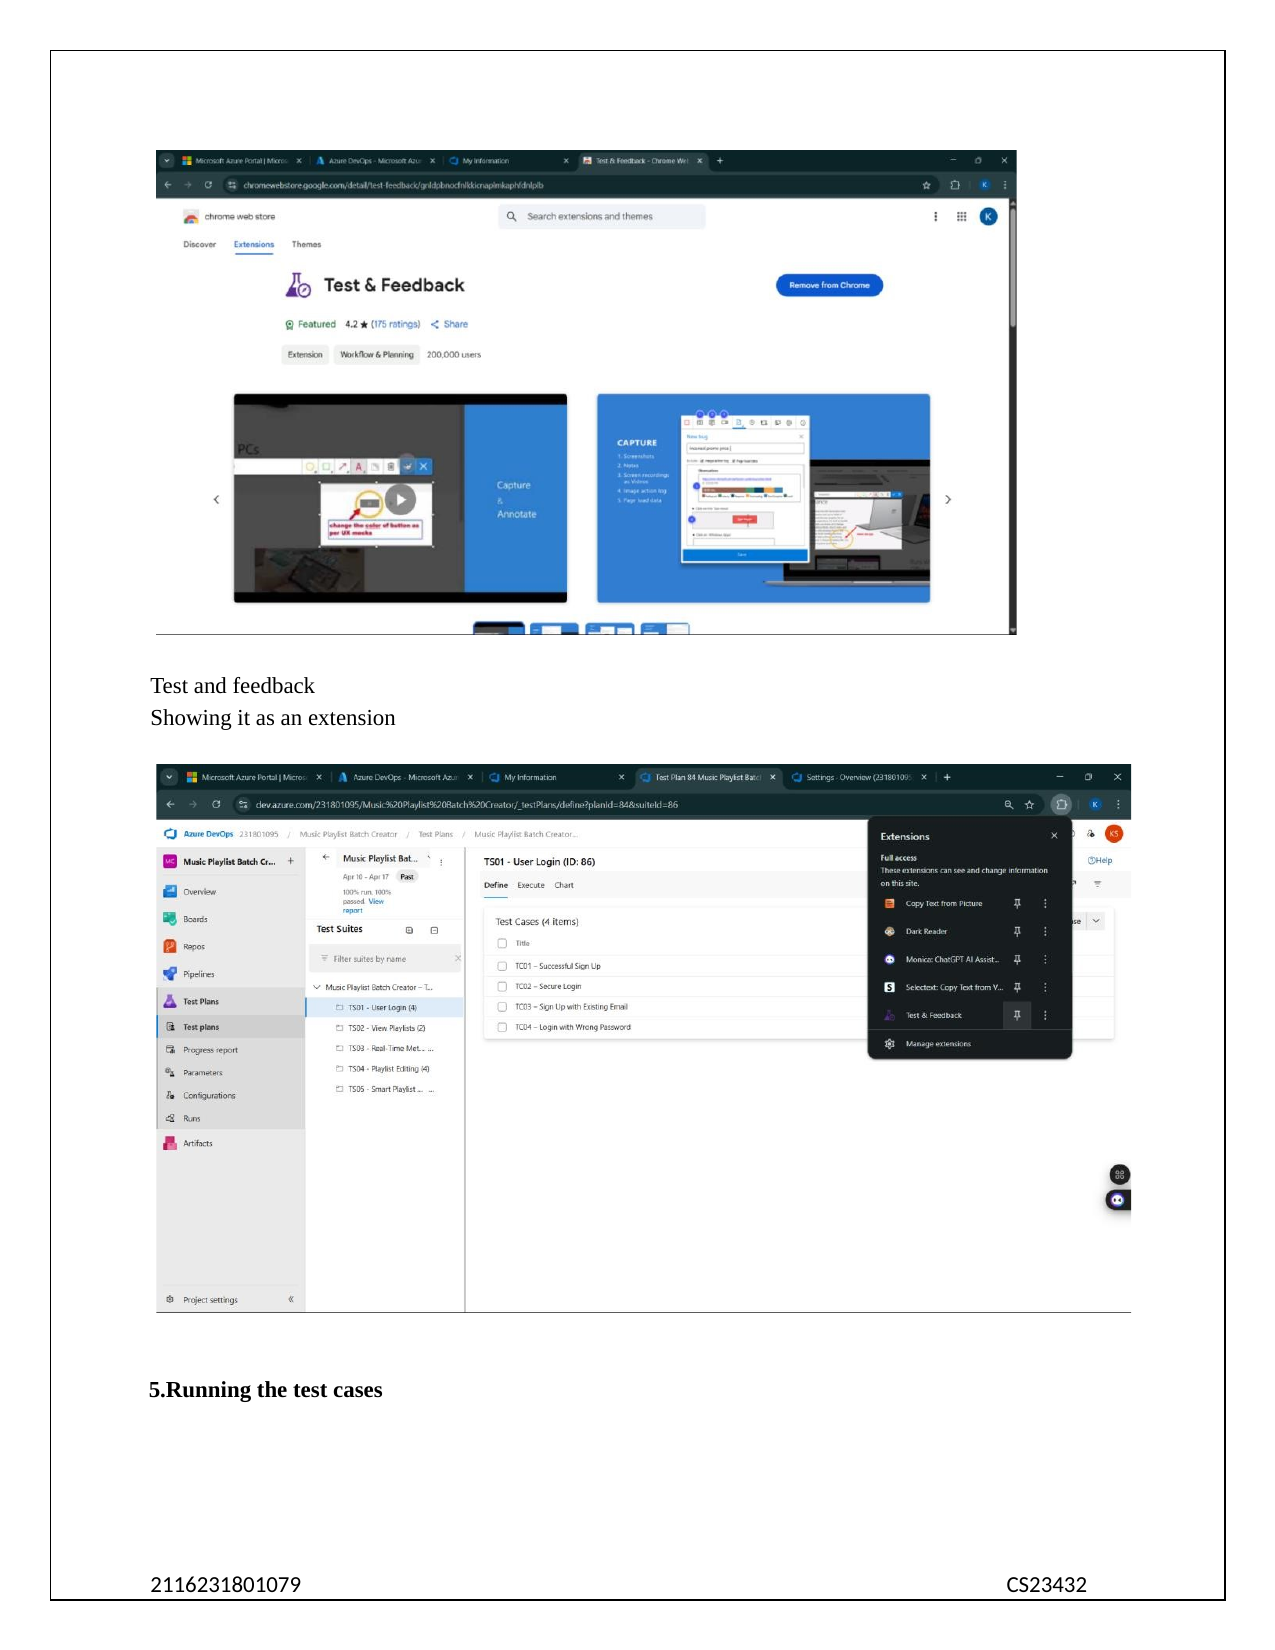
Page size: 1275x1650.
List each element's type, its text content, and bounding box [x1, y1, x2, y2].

text 5.Running the test cases [148, 1376, 1064, 1403]
text Showing it as an extension [150, 704, 1128, 730]
text Test and feedback [150, 672, 1128, 698]
picture [156, 150, 1017, 635]
picture [156, 764, 1132, 1313]
